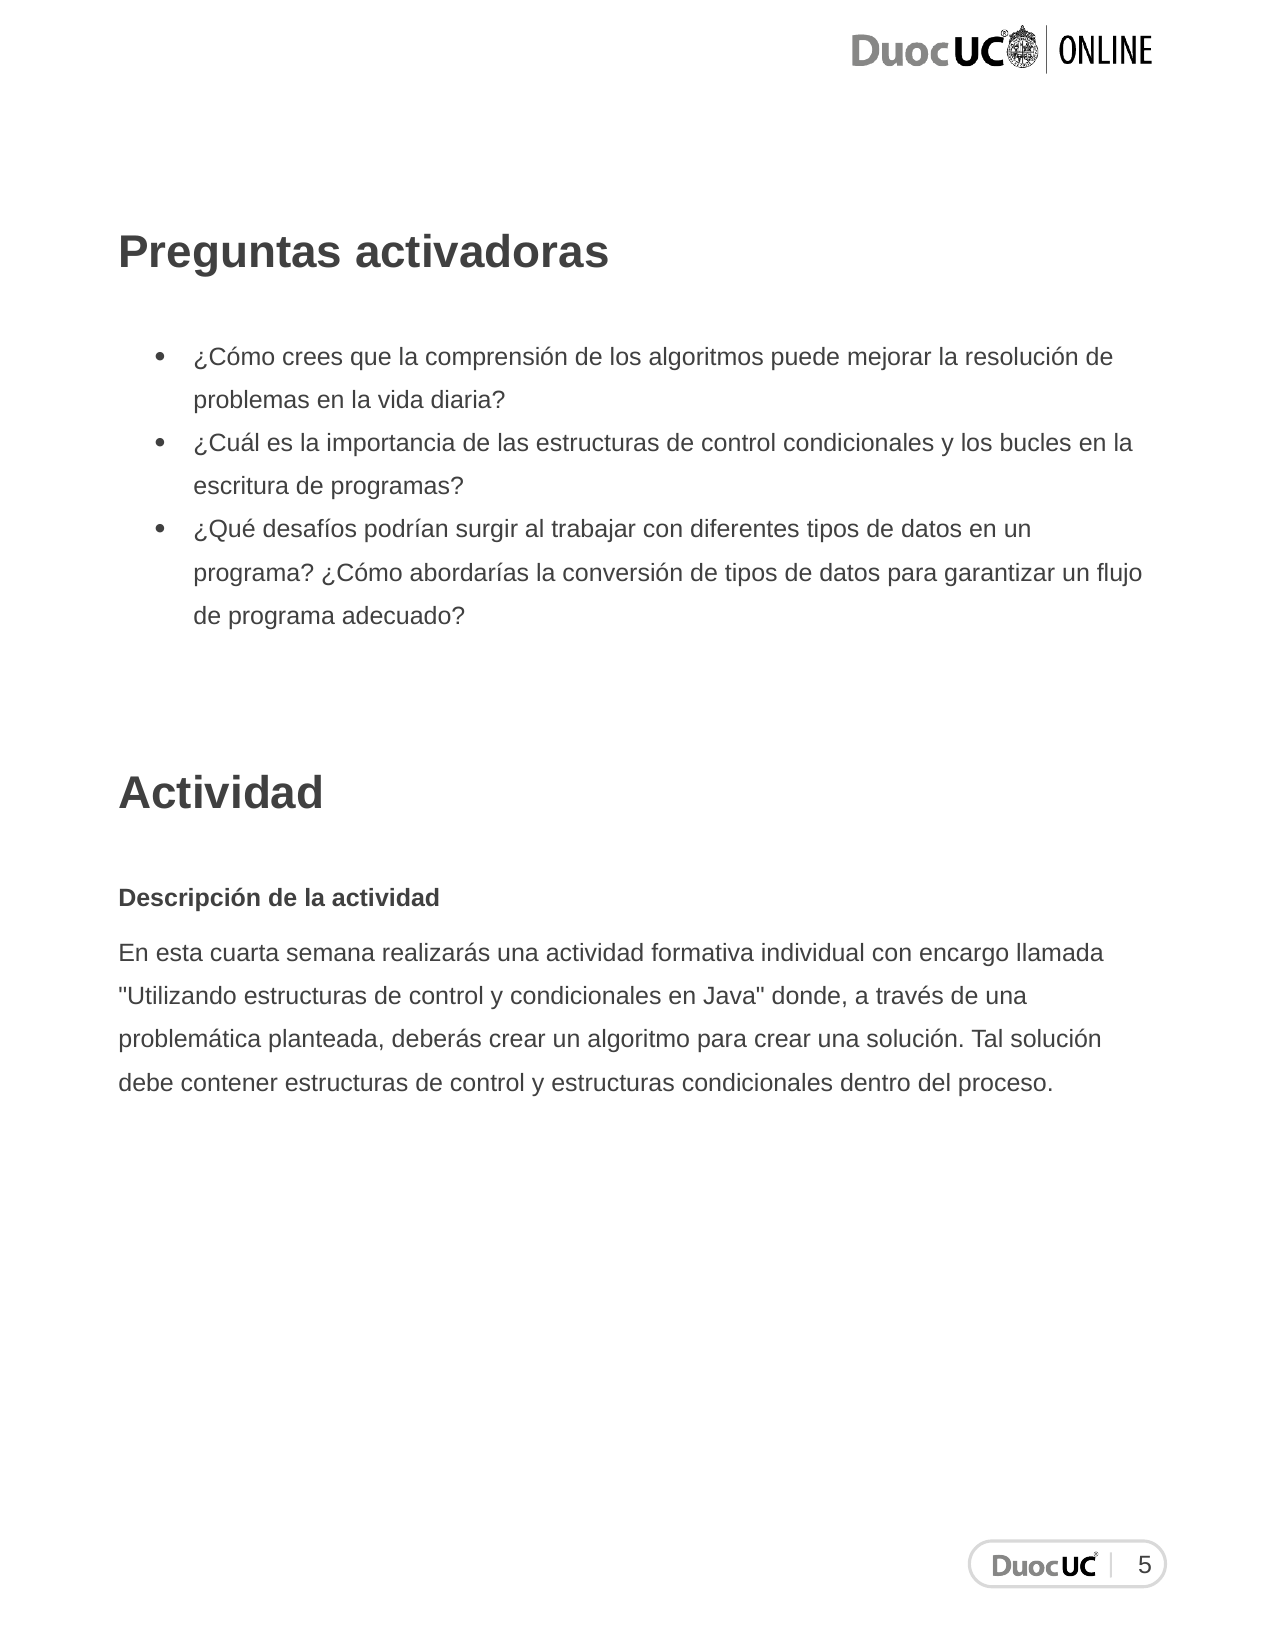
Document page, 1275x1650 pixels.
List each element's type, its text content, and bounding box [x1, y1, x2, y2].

list ¿Cuál es la importancia de las estructuras de control condicionales y los bucles en la escritura de programas? [156, 428, 1152, 500]
list ¿Cómo crees que la comprensión de los algoritmos puede mejorar la resolución de problemas en la vida diaria? [156, 342, 1152, 413]
subtitle Preguntas activadoras [118, 225, 1152, 278]
subtitle Actividad [118, 766, 1152, 819]
subtitle Descripción de la actividad [118, 883, 1152, 911]
picture [832, 0, 1172, 92]
picture [979, 1586, 1112, 1590]
picture [979, 1543, 1112, 1585]
list ¿Qué desafíos podrían surgir al trabajar con diferentes tipos de datos en un programa? ¿Cómo abordarías la conversión de tipos de datos para garantizar un flujo de programa adecuado? [156, 514, 1152, 629]
text En esta cuarta semana realizarás una actividad formativa individual con encargo llamada "Utilizando estructuras de control y condicionales en Java" donde, a través de una problemática planteada, deberás crear un algoritmo para crear una solución. Tal solución debe contener estructuras de control y estructuras condicionales dentro del proceso. [118, 938, 1152, 1096]
